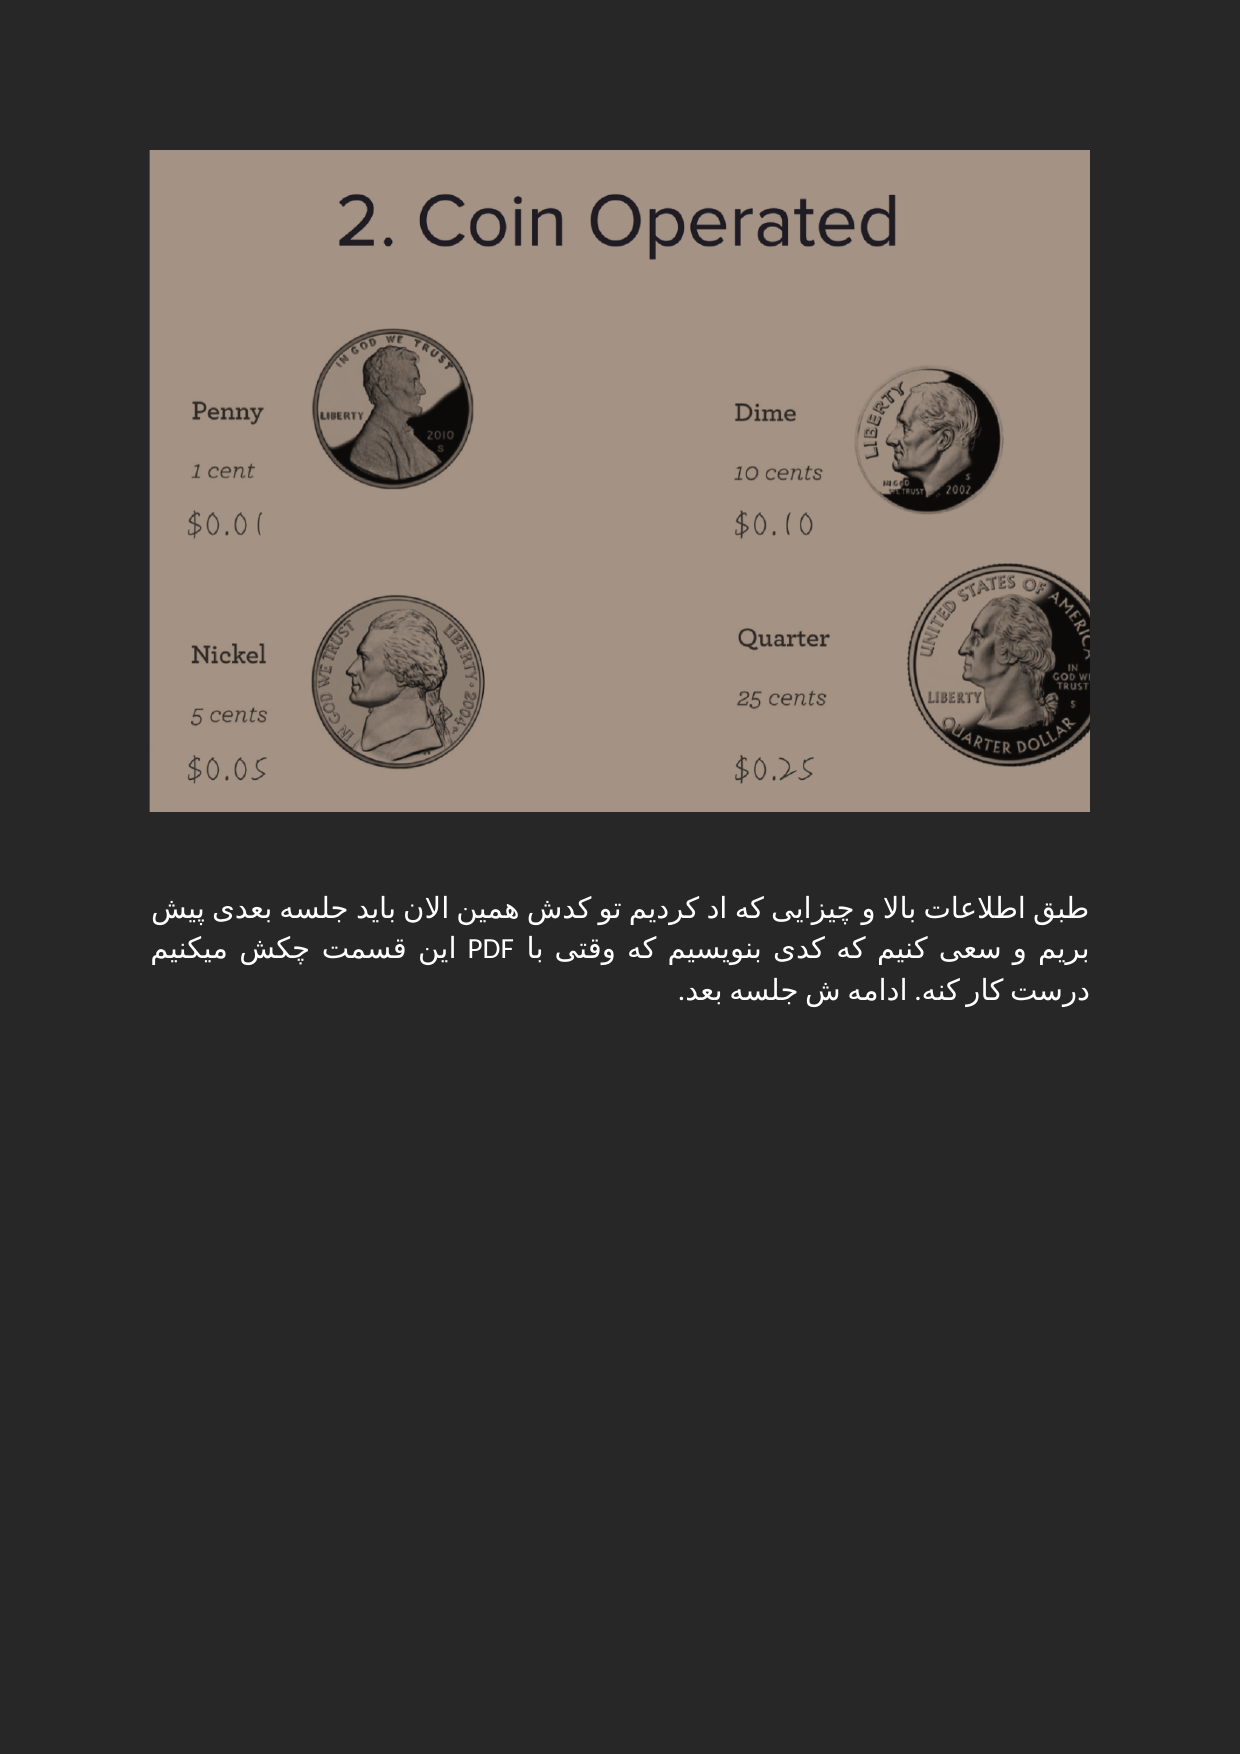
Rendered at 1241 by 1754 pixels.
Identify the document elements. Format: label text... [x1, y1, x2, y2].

text طبق اطلاعات بالا و چیزایی که اد کردیم تو کدش همین الان باید جلسه بعدی پیش بریم و سعی کنیم که کدی بنویسیم که وقتی با PDF این قسمت چکش میکنیم درست کار کنه. ادامه ش جلسه بعد. [150, 890, 1090, 1007]
picture [149, 150, 1090, 812]
